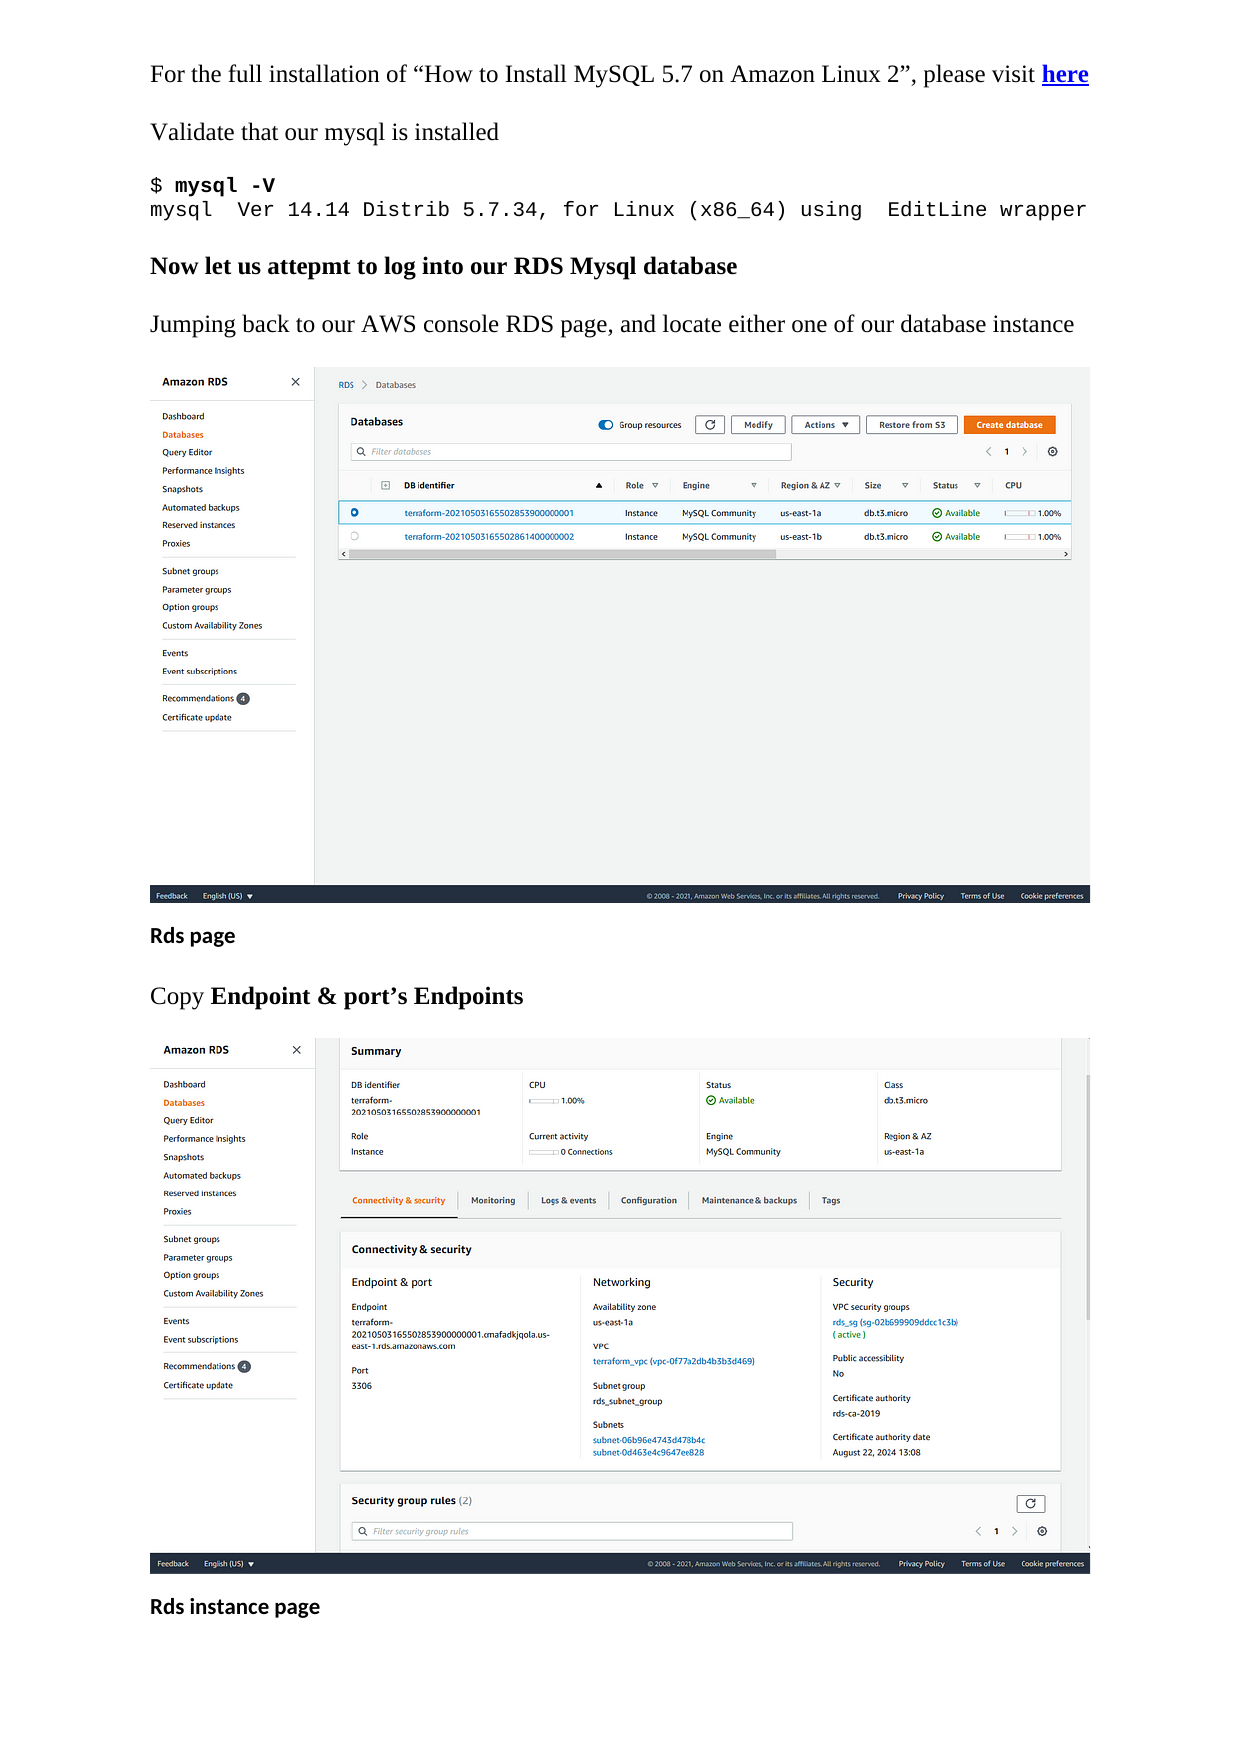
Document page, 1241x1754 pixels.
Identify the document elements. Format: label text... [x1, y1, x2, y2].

text Now let us attepmt to log into our RDS Mysql database [150, 251, 1090, 280]
text Rds instance page [150, 1592, 1090, 1620]
text For the full installation of “How to Install MySQL 5.7 on Amazon Linux 2”, please visit here [150, 59, 1090, 88]
text $ mysql -V mysql Ver 14.14 Distrib 5.7.34, for Linux (x86_64) using EditLine wrapper [150, 175, 1090, 222]
picture [150, 367, 1091, 903]
text Validate that our mysql is installed [150, 117, 1090, 146]
text Rds page [150, 922, 1090, 950]
picture [150, 1038, 1091, 1574]
text Jumping back to our AWS console RDS page, and locate either one of our database instance [150, 309, 1090, 338]
text Copy Endpoint & port’s Endpoints [150, 981, 1090, 1010]
